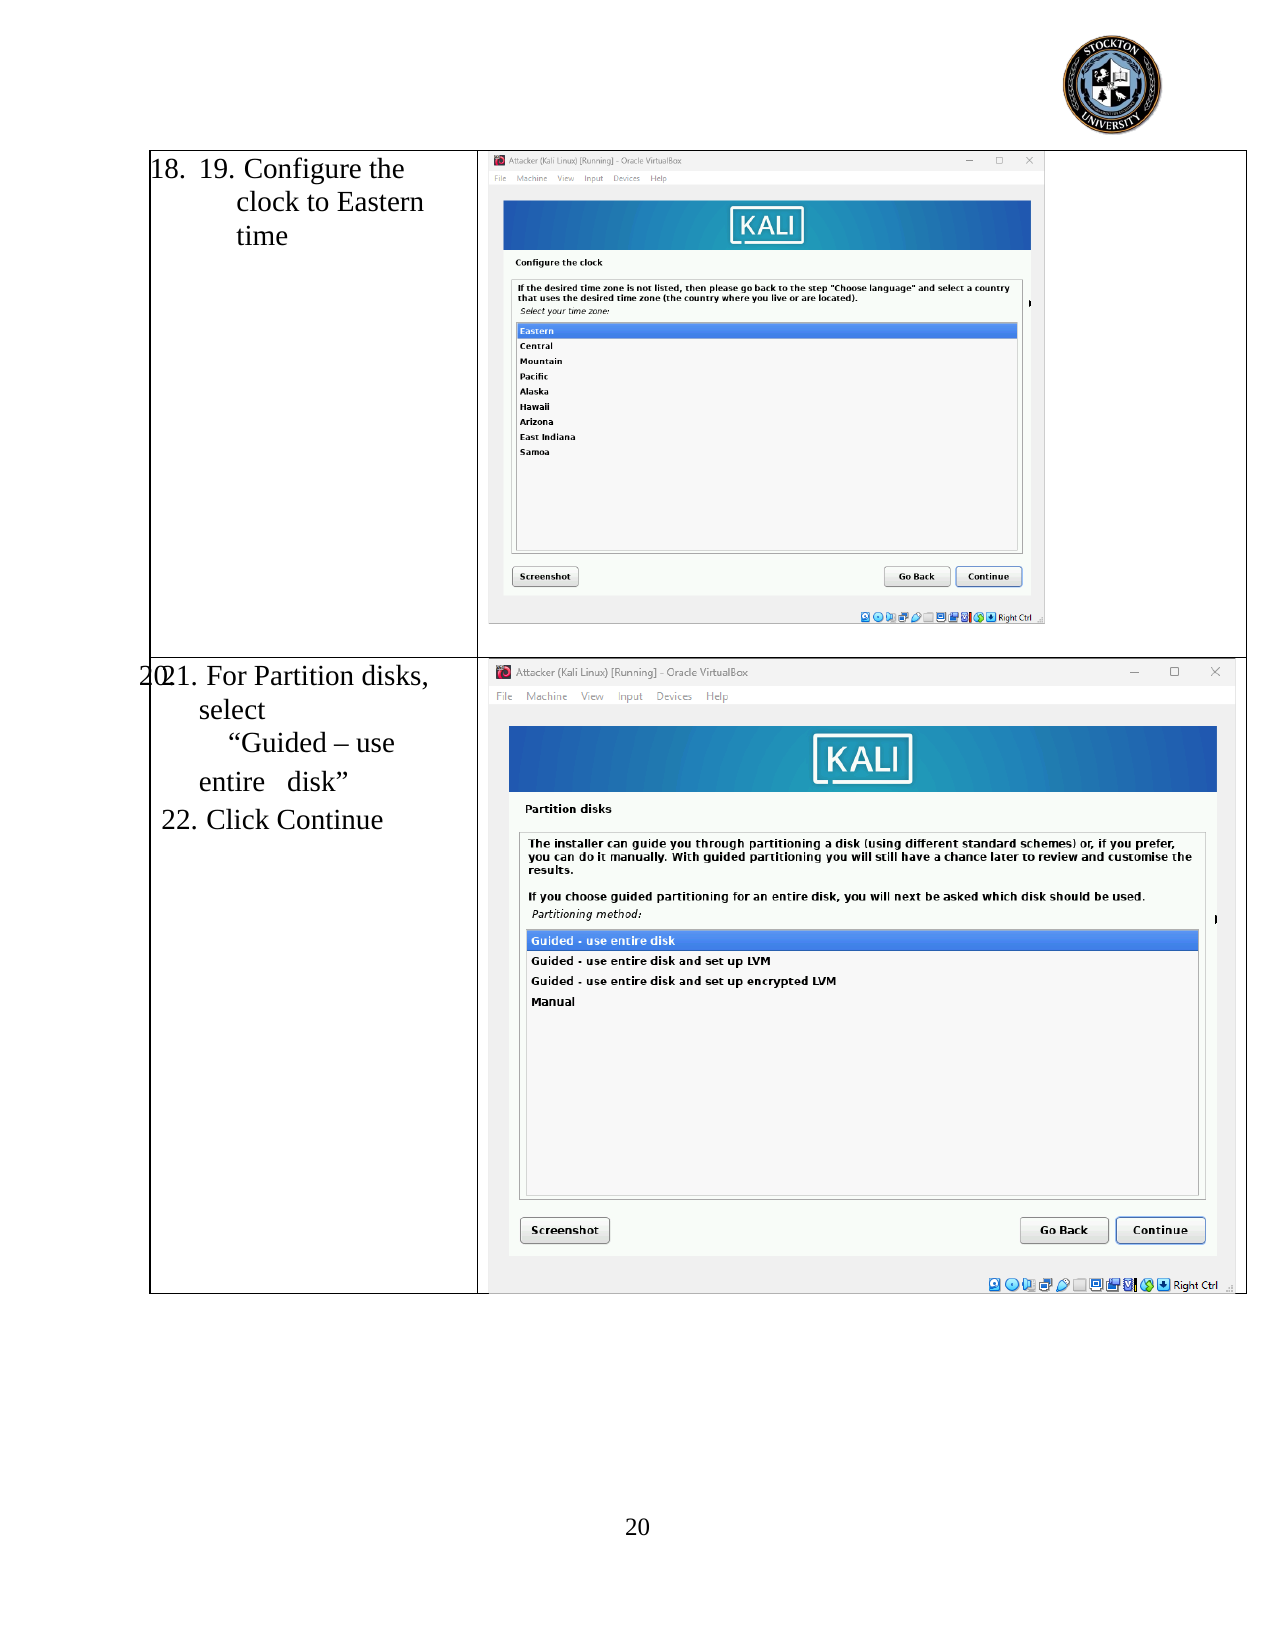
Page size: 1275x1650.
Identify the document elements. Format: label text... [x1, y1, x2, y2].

picture [488, 658, 1236, 1294]
table_cell [478, 151, 1246, 657]
picture [488, 151, 1045, 624]
table_cell [478, 658, 488, 1293]
table_cell Configure the clock to Eastern time [151, 151, 477, 657]
table_cell [1236, 658, 1246, 1293]
picture [1062, 35, 1163, 135]
table_cell For Partition disks, select “Guided – use entire disk” Click Continue [151, 658, 477, 1293]
